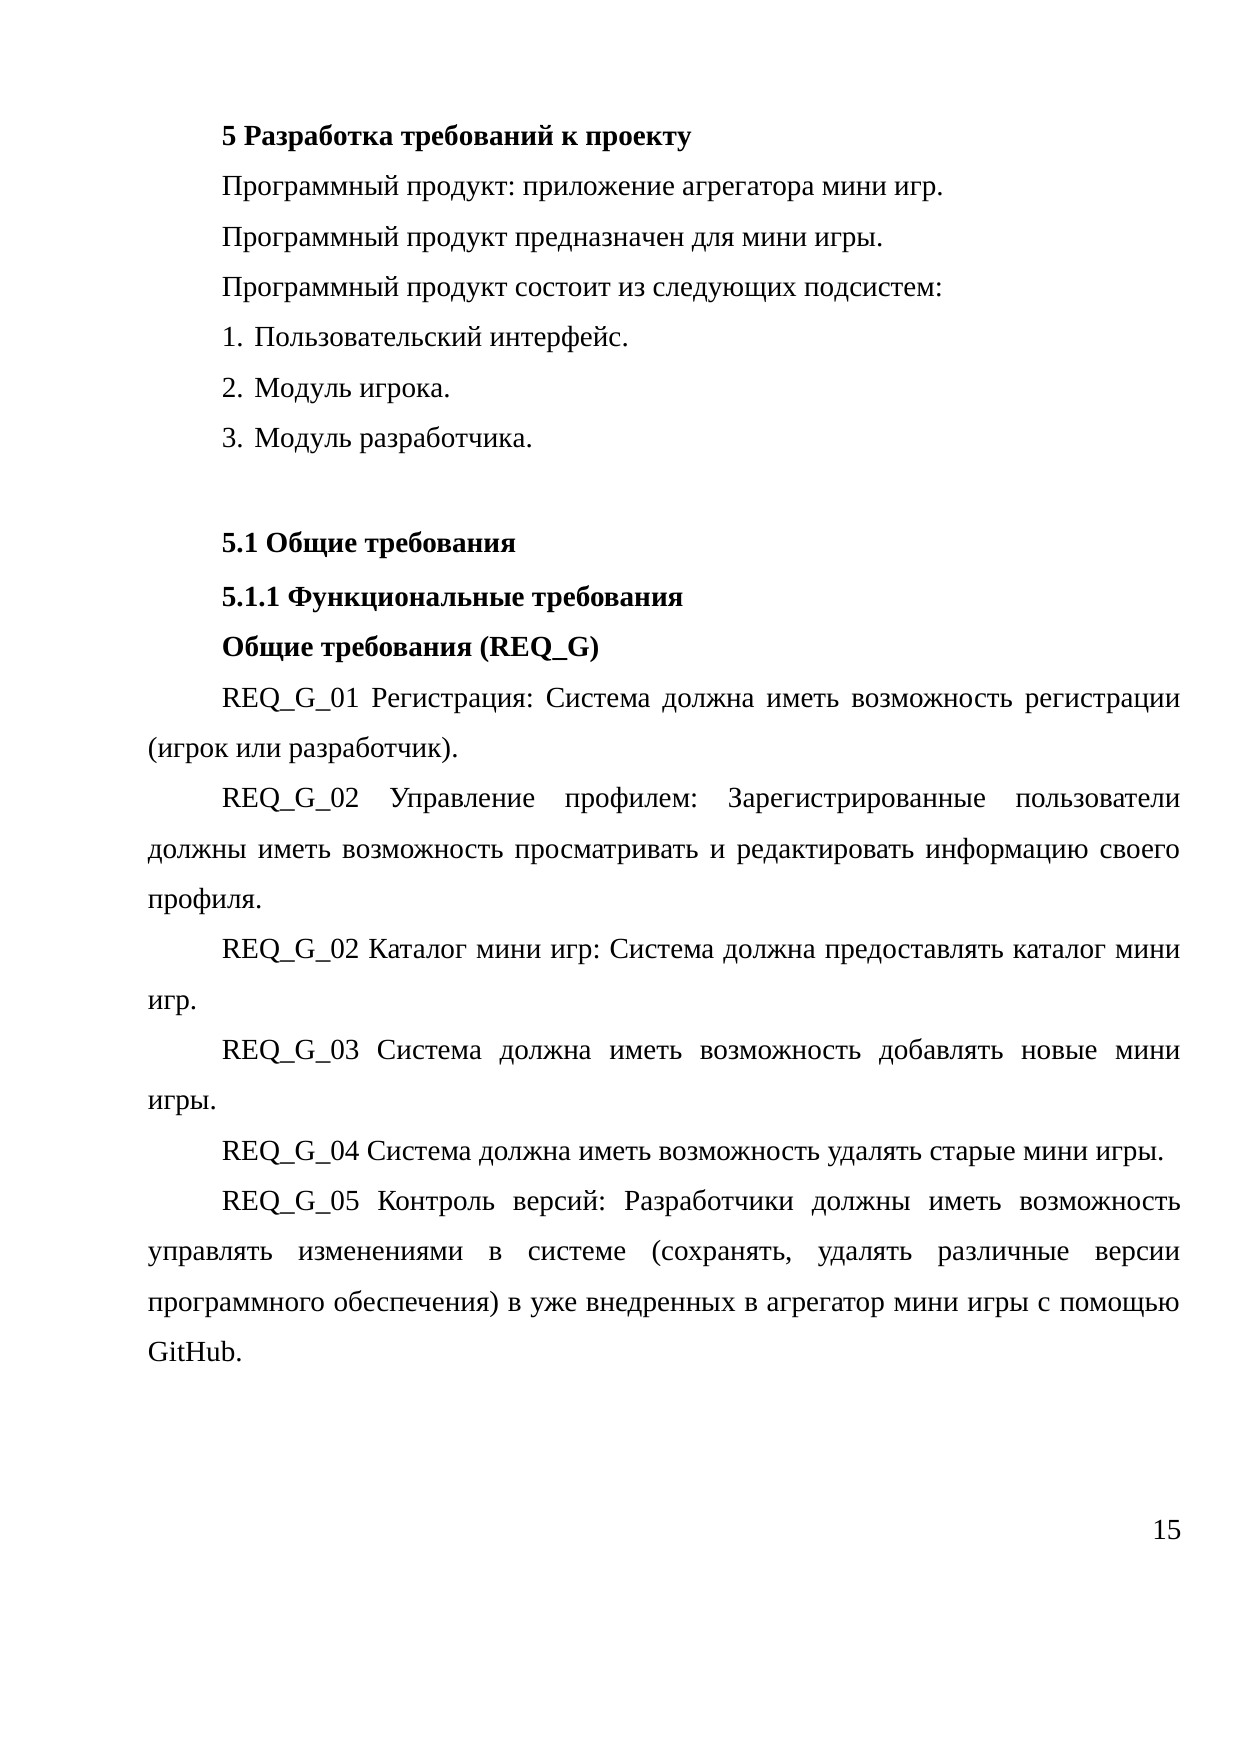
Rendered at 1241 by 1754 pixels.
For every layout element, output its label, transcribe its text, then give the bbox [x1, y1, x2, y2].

list Модуль игрока. [148, 370, 1181, 403]
text REQ_G_02 Каталог мини игр: Система должна предоставлять каталог мини игр. [148, 931, 1181, 1015]
list Модуль разработчика. [148, 420, 1181, 453]
text Общие требования (REQ_G) [148, 629, 1181, 663]
subtitle 5 Разработка требований к проекту [148, 118, 1181, 152]
text REQ_G_02 Управление профилем: Зарегистрированные пользователи должны иметь возможность просматривать и редактировать информацию своего профиля. [148, 781, 1181, 915]
text REQ_G_05 Контроль версий: Разработчики должны иметь возможность управлять изменениями в системе (сохранять, удалять различные версии программного обеспечения) в уже внедренных в агрегатор мини игры с помощью GitHub. [148, 1183, 1181, 1367]
list Пользовательский интерфейс. [148, 319, 1181, 353]
subtitle 5.1.1 Функциональные требования [148, 579, 1181, 613]
text REQ_G_01 Регистрация: Система должна иметь возможность регистрации (игрок или разработчик). [148, 680, 1181, 764]
text REQ_G_04 Система должна иметь возможность удалять старые мини игры. [148, 1133, 1181, 1166]
subtitle 5.1 Общие требования [148, 525, 1181, 558]
text REQ_G_03 Система должна иметь возможность добавлять новые мини игры. [148, 1032, 1181, 1116]
text Программный продукт состоит из следующих подсистем: [148, 269, 1181, 303]
text Программный продукт предназначен для мини игры. [148, 219, 1181, 252]
text Программный продукт: приложение агрегатора мини игр. [148, 168, 1181, 202]
